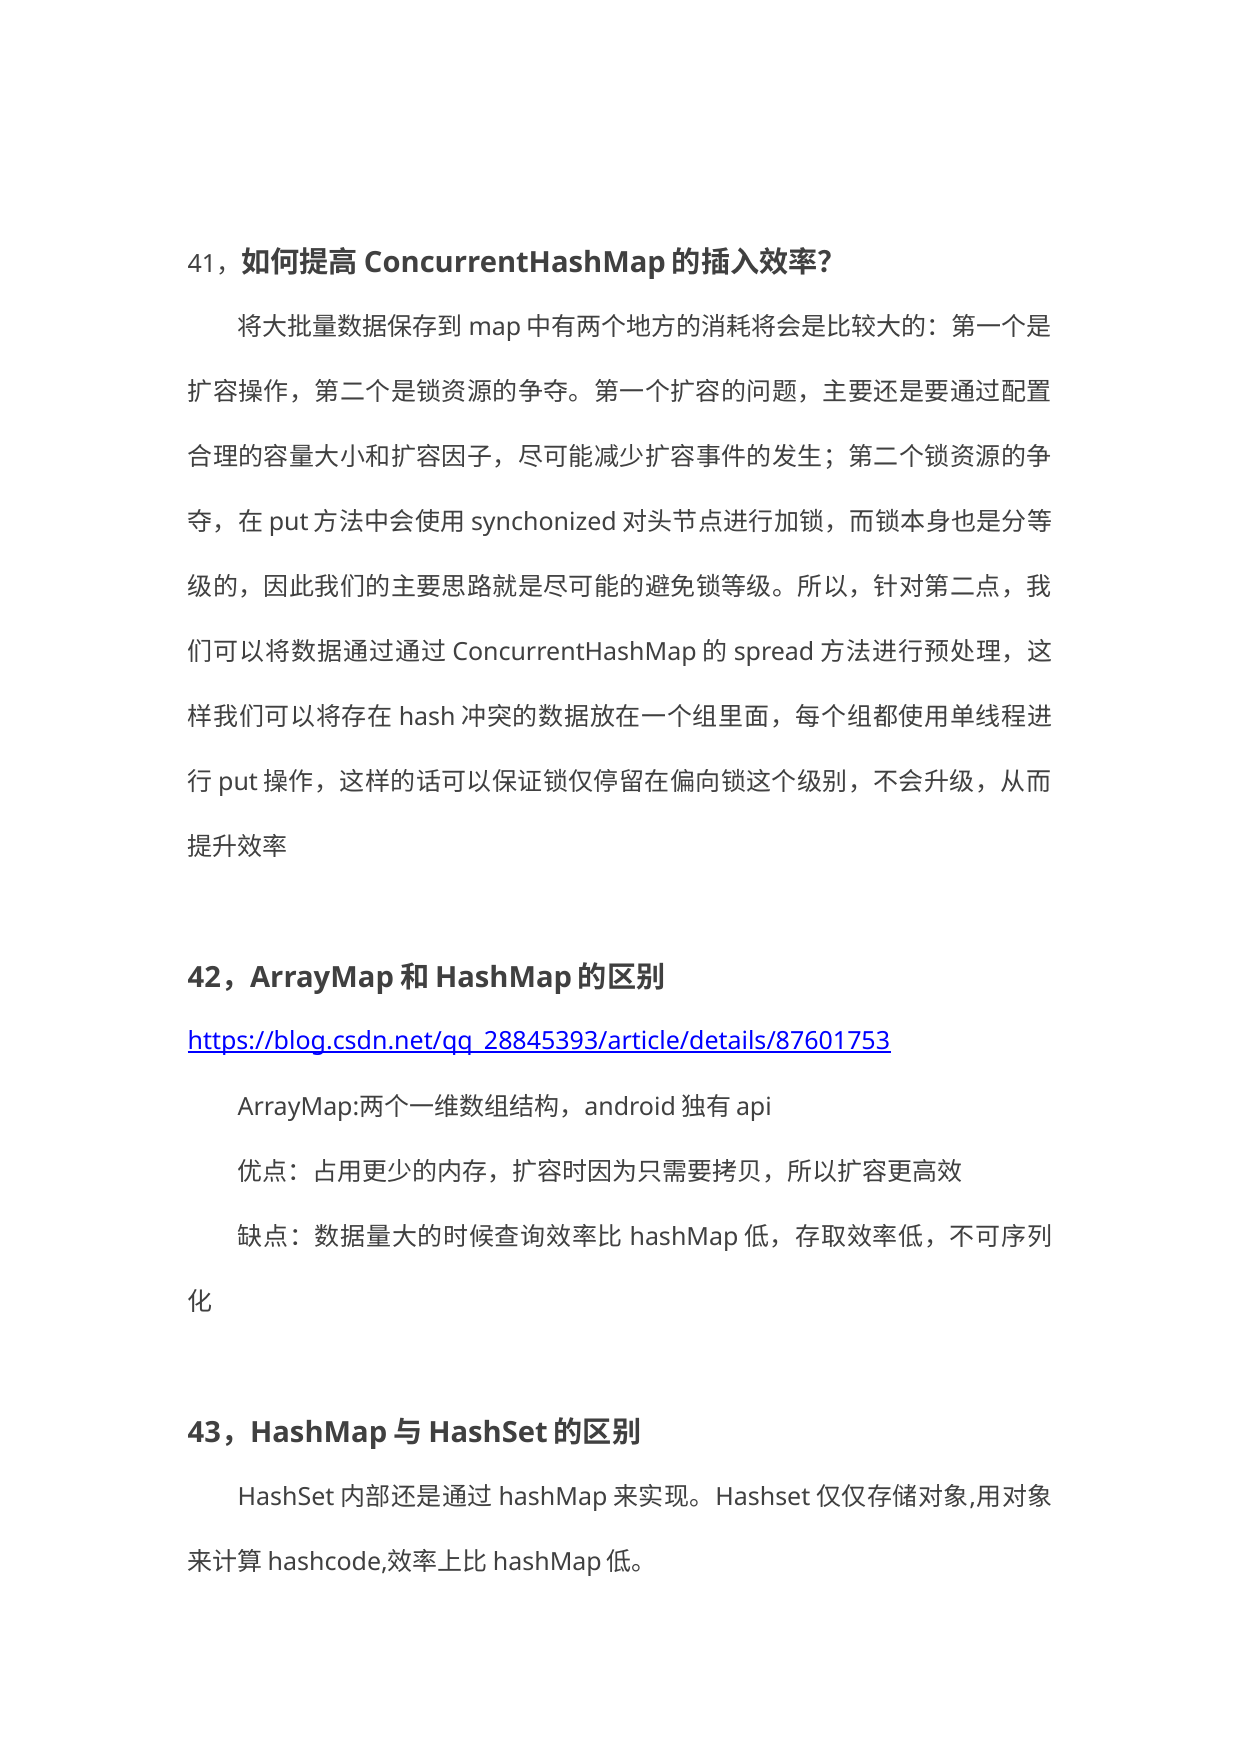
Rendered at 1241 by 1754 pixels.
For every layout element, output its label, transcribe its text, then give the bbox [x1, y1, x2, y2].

list https://blog.csdn.net/qq_28845393/article/details/87601753 [187, 1007, 1053, 1072]
list HashMap与HashSet的区别 [187, 1397, 1053, 1462]
list ArrayMap和HashMap的区别 [187, 942, 1053, 1007]
list HashSet内部还是通过hashMap来实现。Hashset仅仅存储对象,用对象来计算hashcode,效率上比hashMap低。 [187, 1462, 1053, 1592]
list ArrayMap:两个一维数组结构，android独有api [187, 1072, 1053, 1137]
list 将大批量数据保存到map中有两个地方的消耗将会是比较大的：第一个是扩容操作，第二个是锁资源的争夺。第一个扩容的问题，主要还是要通过配置合理的容量大小和扩容因子，尽可能减少扩容事件的发生；第二个锁资源的争夺，在put方法中会使用synchonized对头节点进行加锁，而锁本身也是分等级的，因此我们的主要思路就是尽可能的避免锁等级。所以，针对第二点，我们可以将数据通过通过ConcurrentHashMap的spread方法进行预处理，这样我们可以将存在hash冲突的数据放在一个组里面，每个组都使用单线程进行put操作，这样的话可以保证锁仅停留在偏向锁这个级别，不会升级，从而提升效率 [187, 292, 1053, 877]
list 如何提高ConcurrentHashMap的插入效率？ [187, 227, 1053, 292]
list 缺点：数据量大的时候查询效率比hashMap低，存取效率低，不可序列化 [187, 1202, 1053, 1332]
list 优点：占用更少的内存，扩容时因为只需要拷贝，所以扩容更高效 [187, 1137, 1053, 1202]
